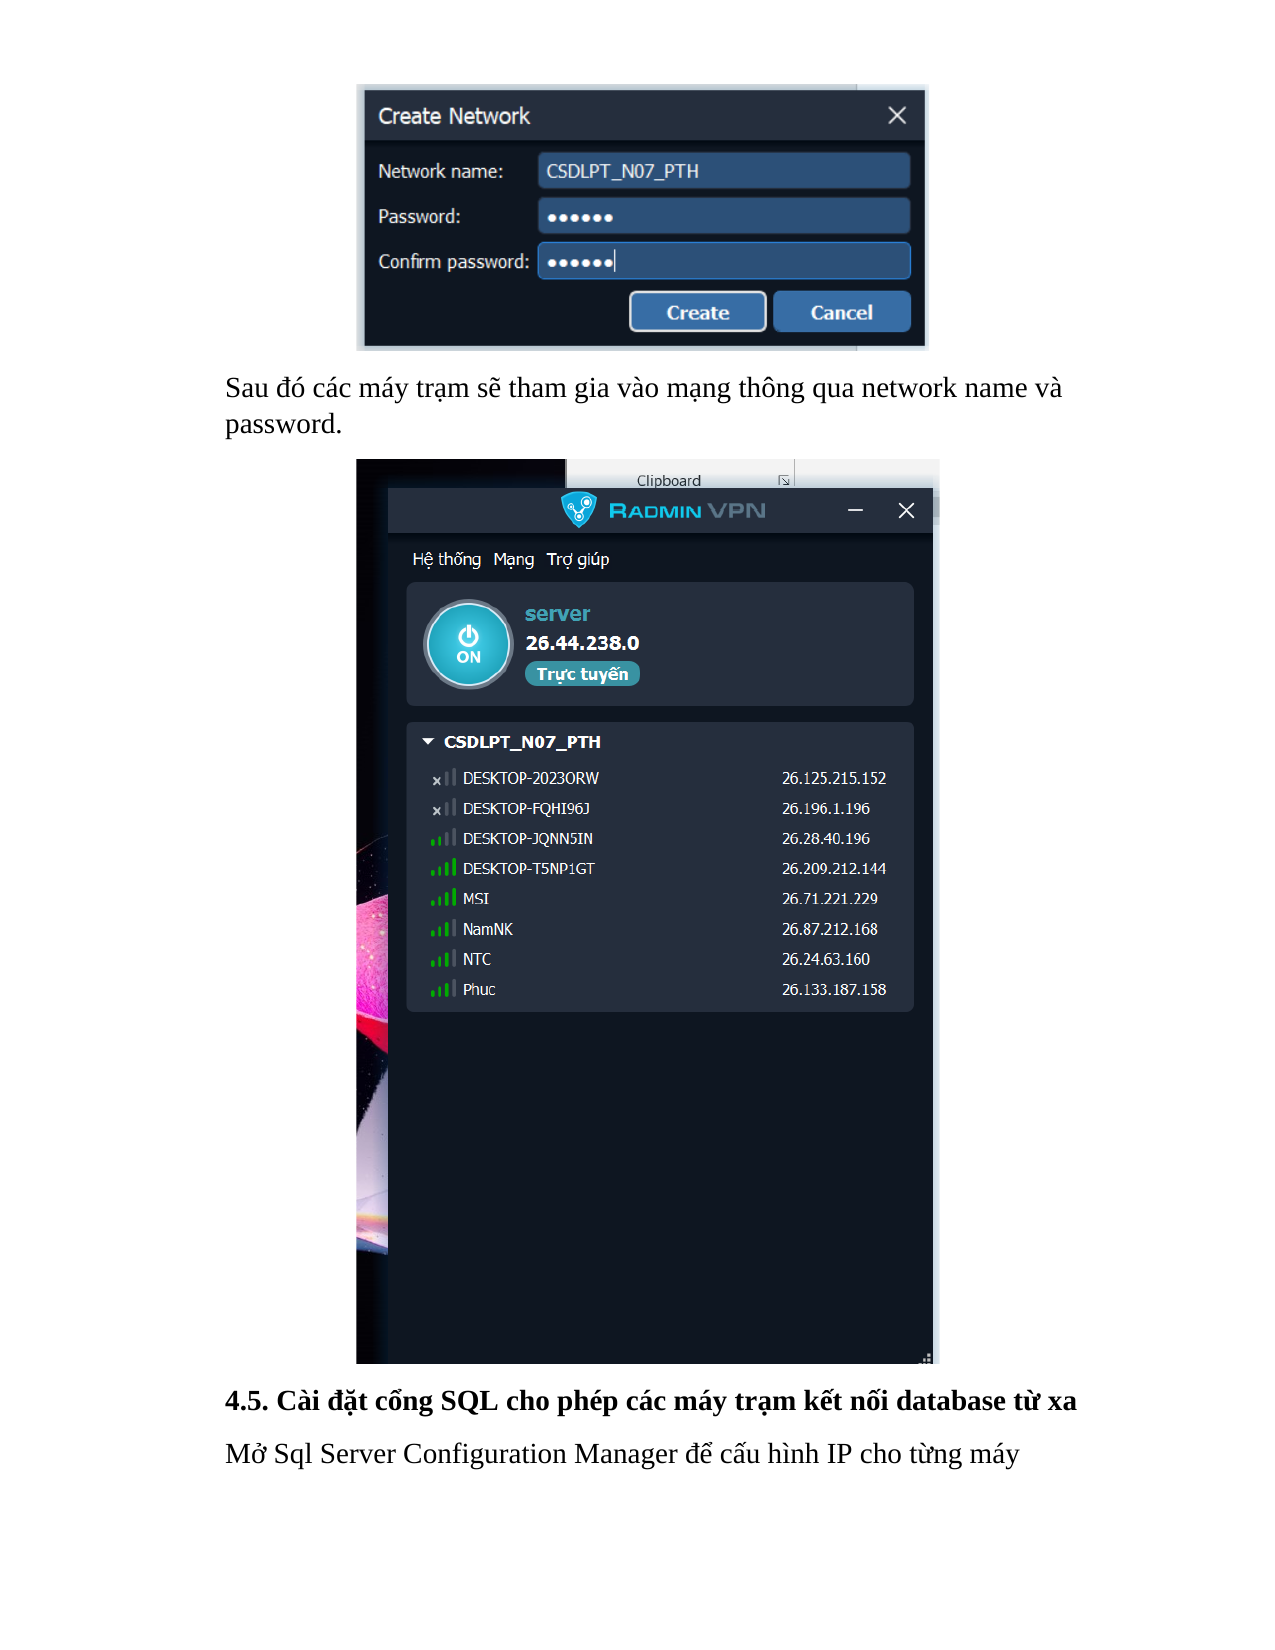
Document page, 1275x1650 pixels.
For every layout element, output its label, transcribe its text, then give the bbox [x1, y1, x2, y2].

text Sau đó các máy trạm sẽ tham gia vào mạng thông qua network name và password. [225, 370, 1125, 440]
text 4.5. Cài đặt cổng SQL cho phép các máy trạm kết nối database từ xa [225, 1383, 1125, 1417]
picture [356, 459, 940, 1364]
picture [356, 84, 930, 351]
text Mở Sql Server Configuration Manager để cấu hình IP cho từng máy [150, 1436, 1125, 1469]
